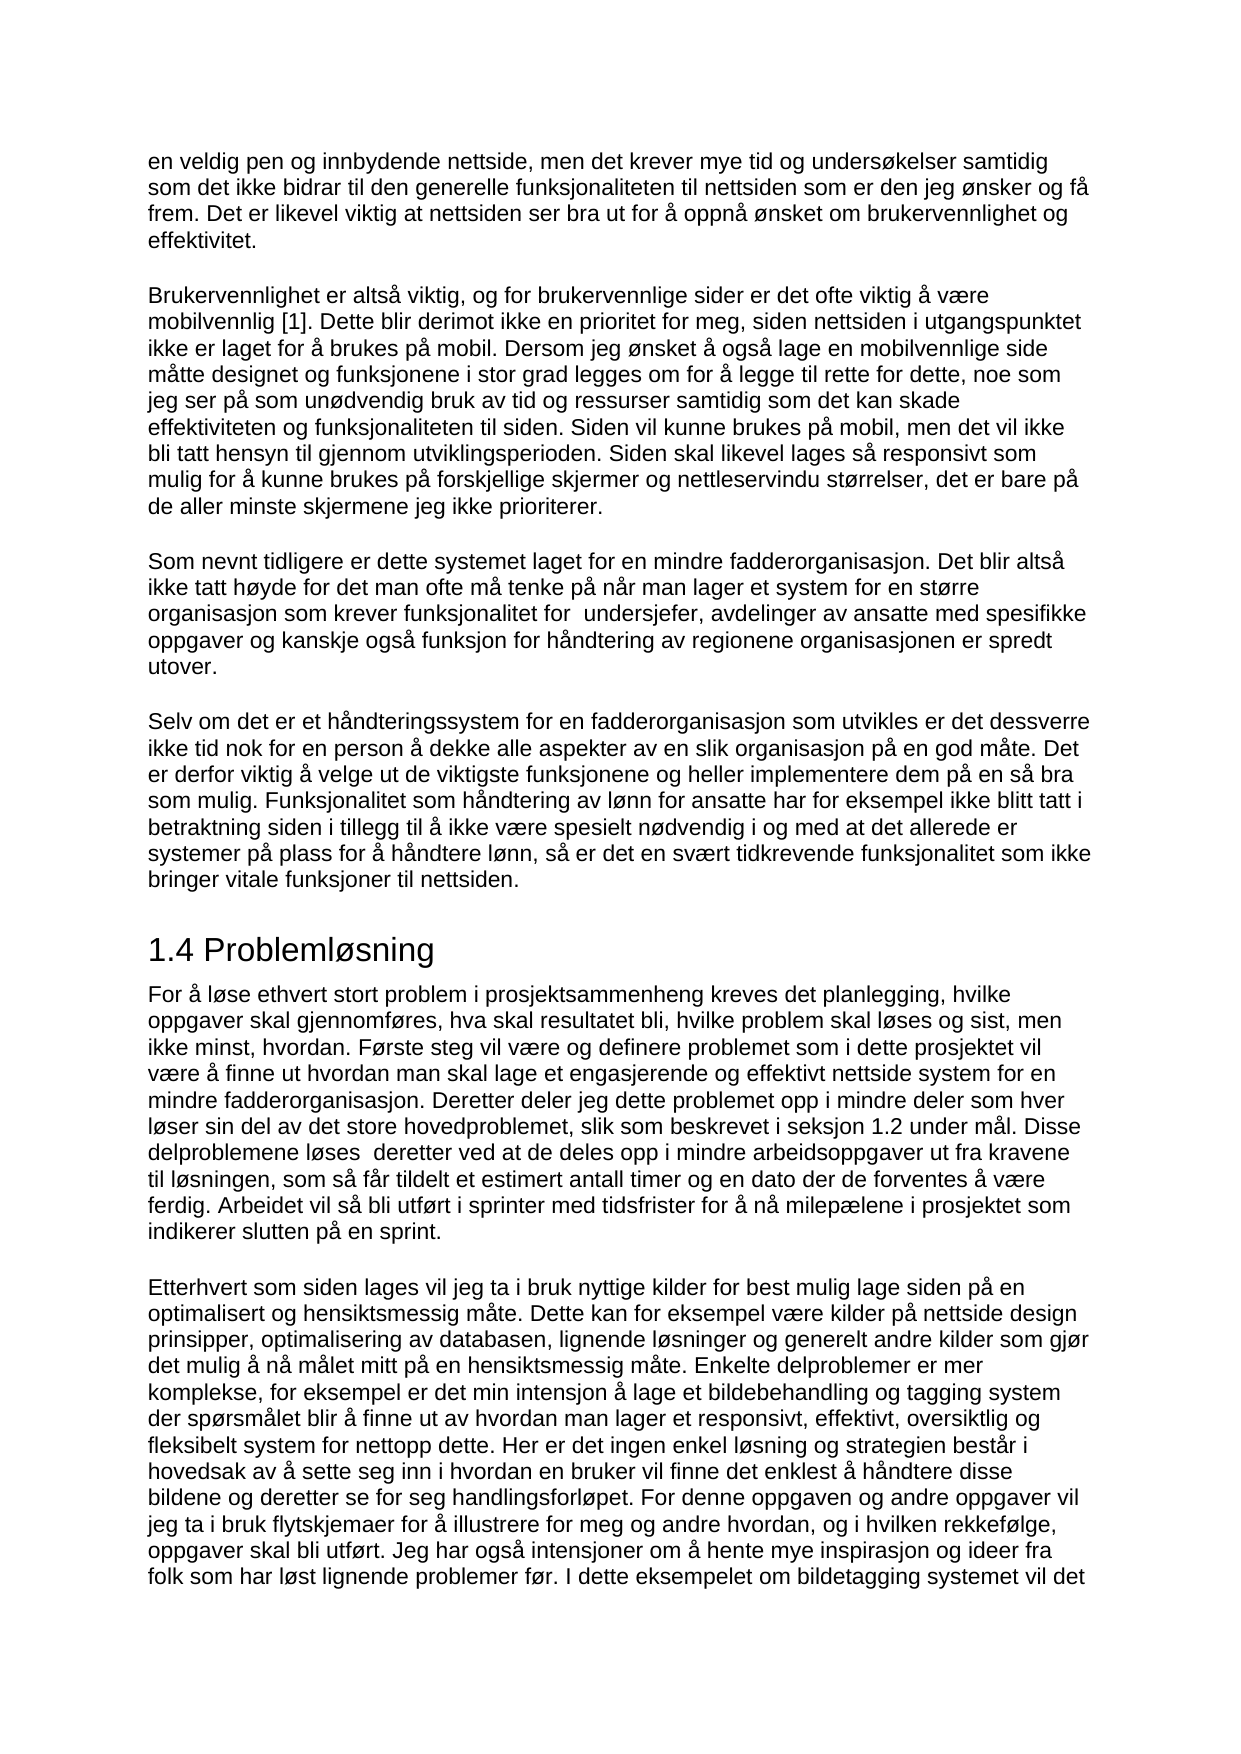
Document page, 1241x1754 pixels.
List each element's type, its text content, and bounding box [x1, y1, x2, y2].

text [148, 1273, 1093, 1590]
text Brukervennlighet er altså viktig, og for brukervennlige sider er det ofte viktig å være mobilvennlig [1]. Dette blir derimot ikke en prioritet for meg, siden nettsiden i utgangspunktet ikke er laget for å brukes på mobil. Dersom jeg ønsket å også lage en mobilvennlige side måtte designet og funksjonene i stor grad legges om for å legge til rette for dette, noe som jeg ser på som unødvendig bruk av tid og ressurser samtidig som det kan skade effektiviteten og funksjonaliteten til siden. Siden vil kunne brukes på mobil, men det vil ikke bli tatt hensyn til gjennom utviklingsperioden. Siden skal likevel lages så responsivt som mulig for å kunne brukes på forskjellige skjermer og nettleservindu størrelser, det er bare på de aller minste skjermene jeg ikke prioriterer. [148, 282, 1093, 519]
text 1.4 Problemløsning [148, 930, 1093, 969]
text Som nevnt tidligere er dette systemet laget for en mindre fadderorganisasjon. Det blir altså ikke tatt høyde for det man ofte må tenke på når man lager et system for en større organisasjon som krever funksjonalitet for undersjefer, avdelinger av ansatte med spesifikke oppgaver og kanskje også funksjon for håndtering av regionene organisasjonen er spredt utover. [148, 548, 1093, 679]
text Selv om det er et håndteringssystem for en fadderorganisasjon som utvikles er det dessverre ikke tid nok for en person å dekke alle aspekter av en slik organisasjon på en god måte. Det er derfor viktig å velge ut de viktigste funksjonene og heller implementere dem på en så bra som mulig. Funksjonalitet som håndtering av lønn for ansatte har for eksempel ikke blitt tatt i betraktning siden i tillegg til å ikke være spesielt nødvendig i og med at det allerede er systemer på plass for å håndtere lønn, så er det en svært tidkrevende funksjonalitet som ikke bringer vitale funksjoner til nettsiden. [148, 708, 1093, 893]
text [148, 148, 1093, 253]
text For å løse ethvert stort problem i prosjektsammenheng kreves det planlegging, hvilke oppgaver skal gjennomføres, hva skal resultatet bli, hvilke problem skal løses og sist, men ikke minst, hvordan. Første steg vil være og definere problemet som i dette prosjektet vil være å finne ut hvordan man skal lage et engasjerende og effektivt nettside system for en mindre fadderorganisasjon. Deretter deler jeg dette problemet opp i mindre deler som hver løser sin del av det store hovedproblemet, slik som beskrevet i seksjon 1.2 under mål. Disse delproblemene løses deretter ved at de deles opp i mindre arbeidsoppgaver ut fra kravene til løsningen, som så får tildelt et estimert antall timer og en dato der de forventes å være ferdig. Arbeidet vil så bli utført i sprinter med tidsfrister for å nå milepælene i prosjektet som indikerer slutten på en sprint. [148, 981, 1093, 1245]
